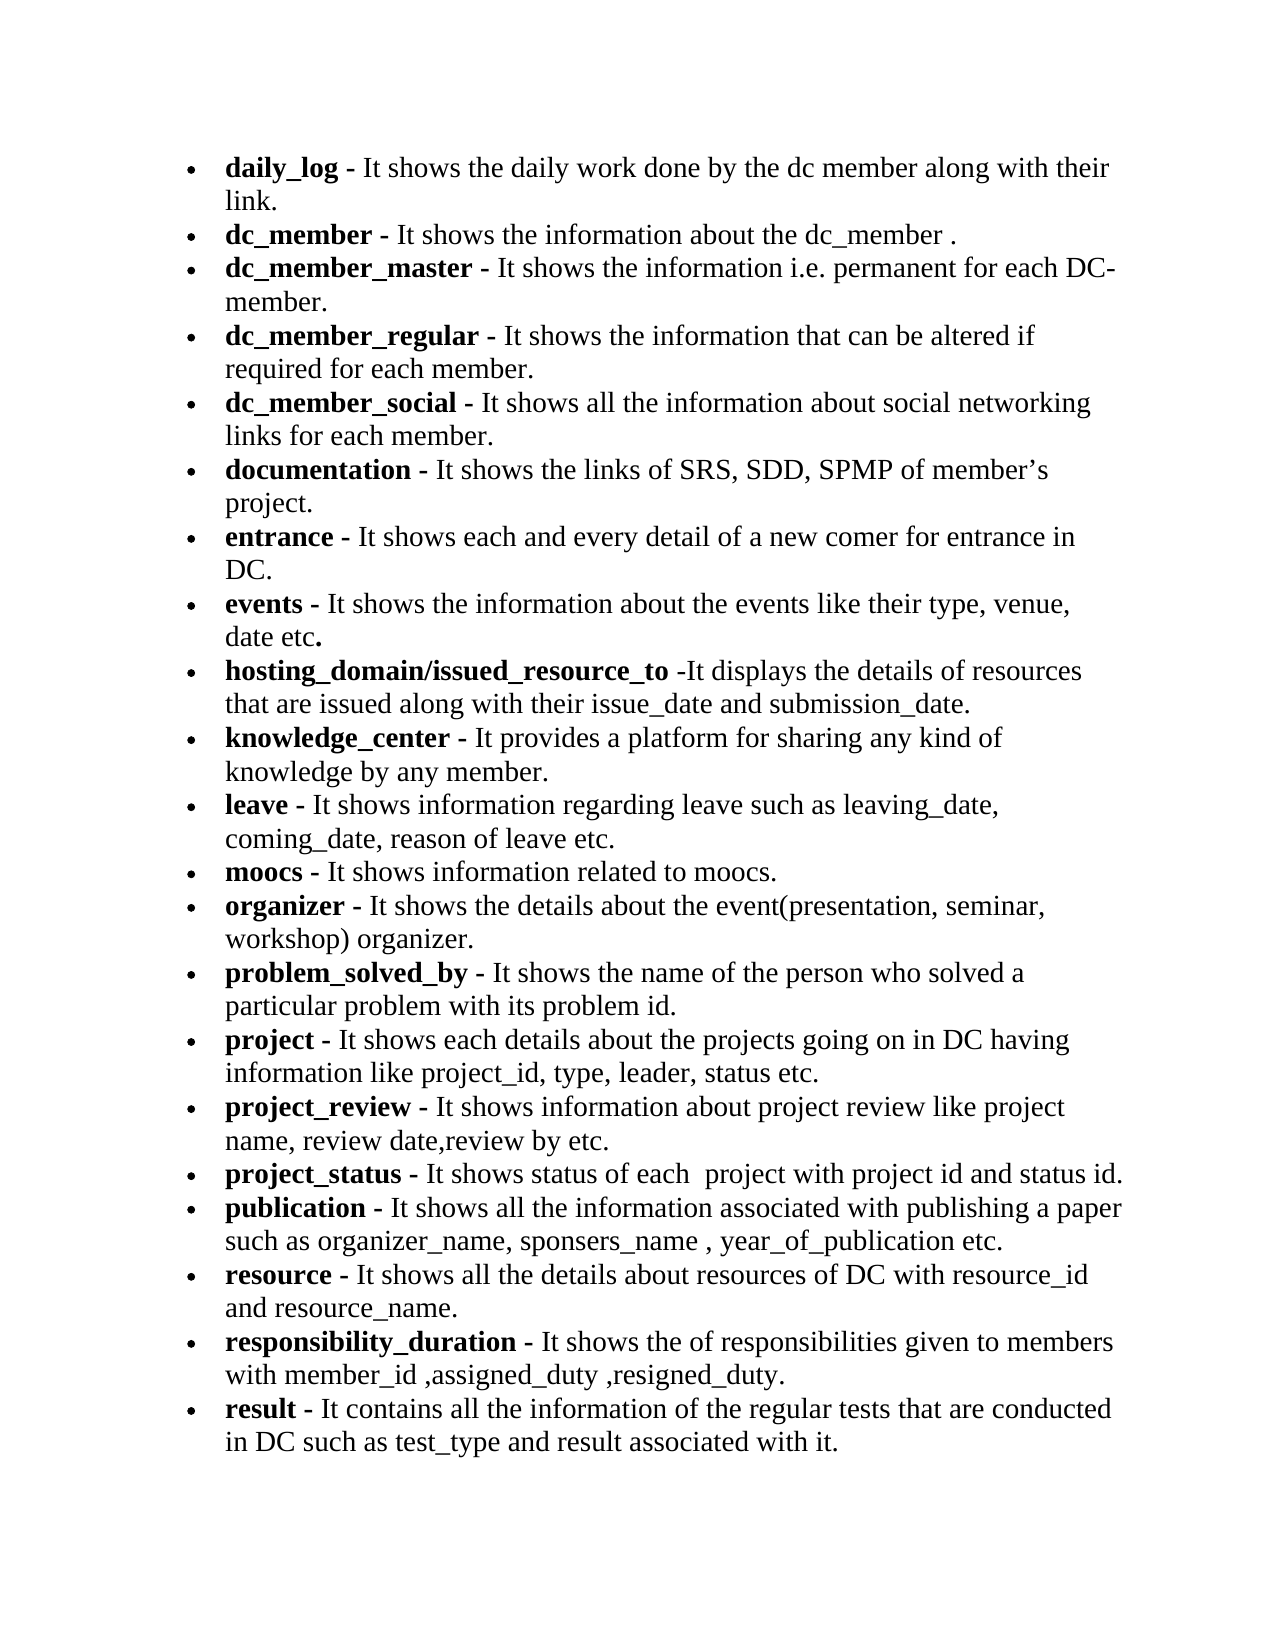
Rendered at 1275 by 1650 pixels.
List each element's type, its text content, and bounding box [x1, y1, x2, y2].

list dc_member - It shows the information about the dc_member . [187, 217, 1125, 251]
list dc_member_master - It shows the information i.e. permanent for each DC-member. [187, 251, 1125, 318]
list problem_solved_by - It shows the name of the person who solved a particular problem with its problem id. [187, 955, 1125, 1022]
list leave - It shows information regarding leave such as leaving_date, coming_date, reason of leave etc. [187, 787, 1125, 854]
list project_status - It shows status of each project with project id and status id. [187, 1156, 1125, 1190]
list project - It shows each details about the projects going on in DC having information like project_id, type, leader, status etc. [187, 1022, 1125, 1089]
list result - It contains all the information of the regular tests that are conducted in DC such as test_type and result associated with it. [187, 1391, 1125, 1458]
list project_review - It shows information about project review like project name, review date,review by etc. [187, 1089, 1125, 1156]
list dc_member_regular - It shows the information that can be altered if required for each member. [187, 318, 1125, 385]
list entrance - It shows each and every detail of a new comer for entrance in DC. [187, 519, 1125, 586]
list organizer - It shows the details about the event(presentation, seminar, workshop) organizer. [187, 888, 1125, 955]
list events - It shows the information about the events like their type, venue, date etc. [187, 586, 1125, 653]
list moocs - It shows information related to moocs. [187, 854, 1125, 888]
list documentation - It shows the links of SRS, SDD, SPMP of member’s project. [187, 452, 1125, 519]
list knowledge_center - It provides a platform for sharing any kind of knowledge by any member. [187, 720, 1125, 787]
list daily_log - It shows the daily work done by the dc member along with their link. [187, 150, 1125, 217]
list hosting_domain/issued_resource_to -It displays the details of resources that are issued along with their issue_date and submission_date. [187, 653, 1125, 720]
list resource - It shows all the details about resources of DC with resource_id and resource_name. [187, 1257, 1125, 1324]
list publication - It shows all the information associated with publishing a paper such as organizer_name, sponsers_name , year_of_publication etc. [187, 1190, 1125, 1257]
list dc_member_social - It shows all the information about social networking links for each member. [187, 385, 1125, 452]
list responsibility_duration - It shows the of responsibilities given to members with member_id ,assigned_duty ,resigned_duty. [187, 1324, 1125, 1391]
